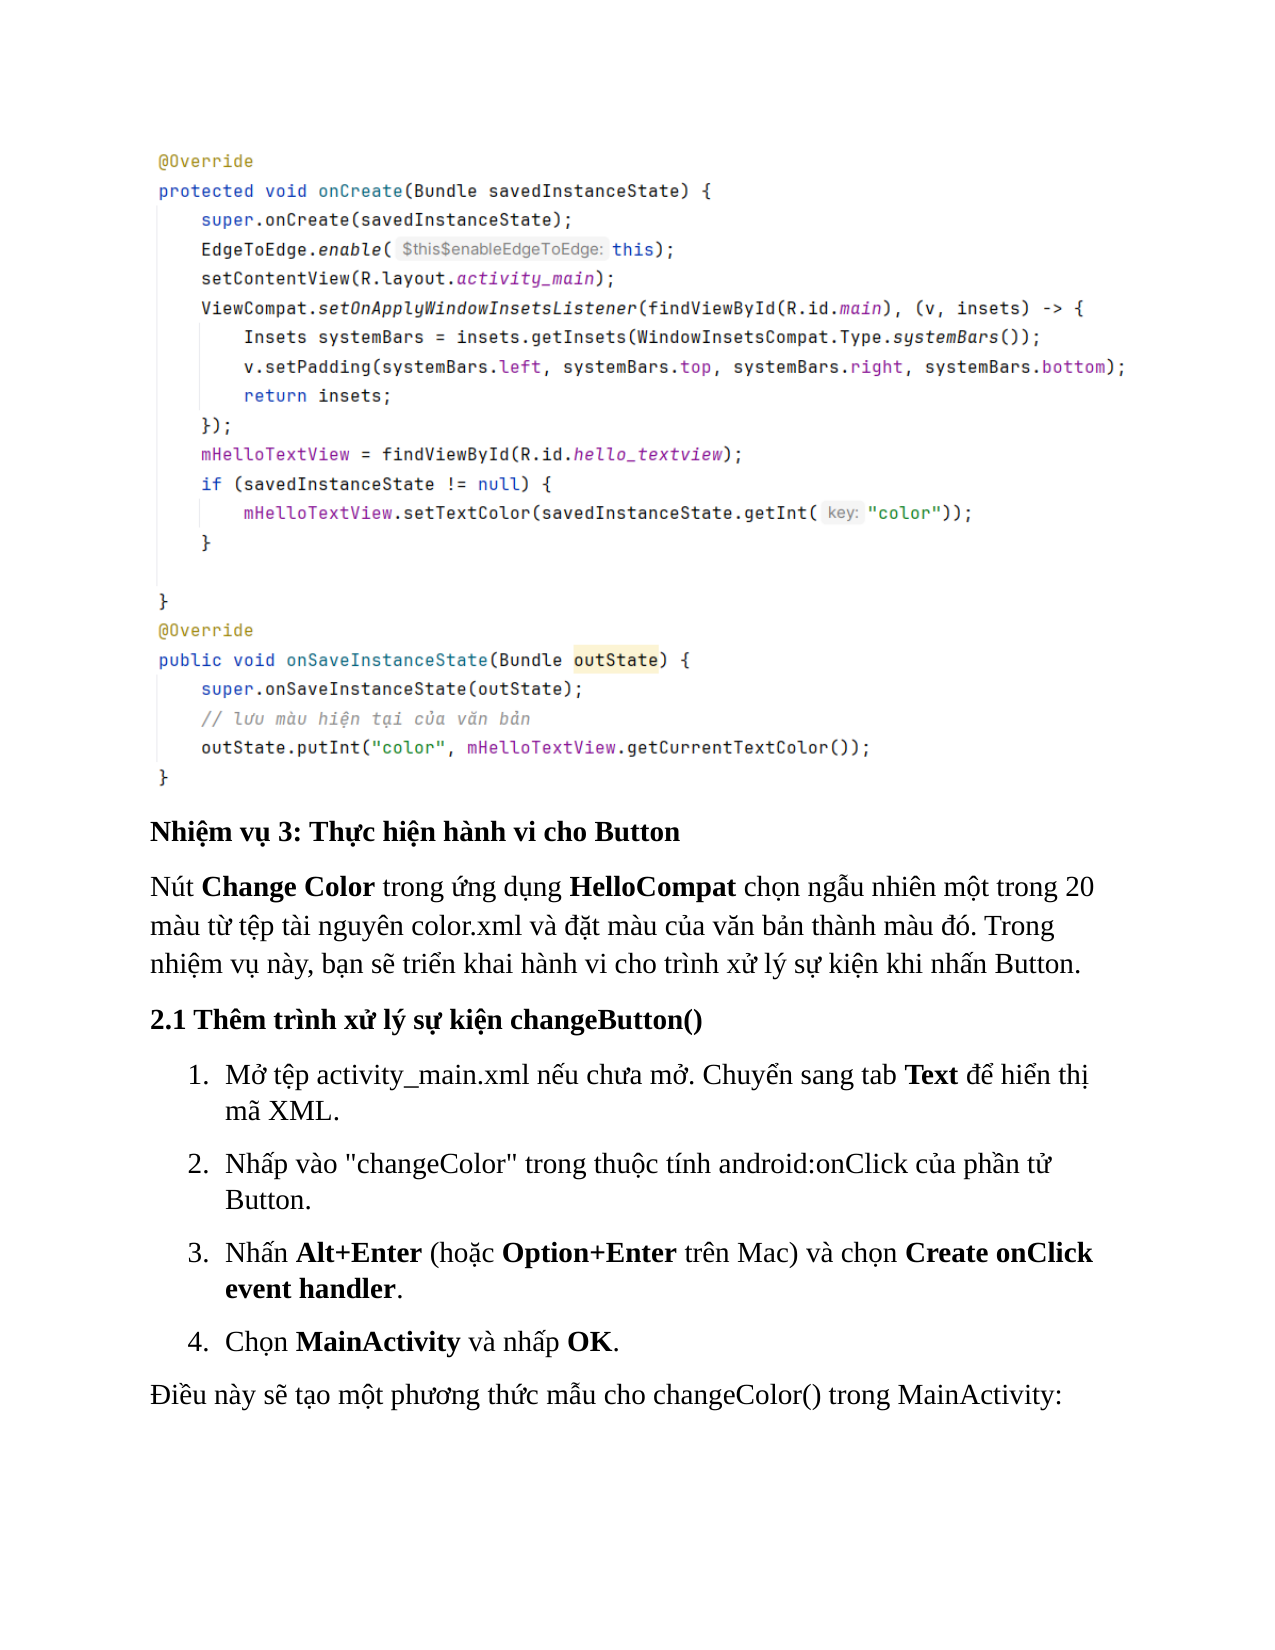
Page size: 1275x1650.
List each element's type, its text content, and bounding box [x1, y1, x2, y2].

list Nhấn Alt+Enter (hoặc Option+Enter trên Mac) và chọn Create onClick event handler. [187, 1235, 1125, 1305]
text Nhiệm vụ 3: Thực hiện hành vi cho Button [150, 814, 1125, 848]
picture [150, 150, 1125, 793]
text Điều này sẽ tạo một phương thức mẫu cho changeColor() trong MainActivity: [150, 1377, 1125, 1410]
text Nút Change Color trong ứng dụng HelloCompat chọn ngẫu nhiên một trong 20 màu từ tệp tài nguyên color.xml và đặt màu của văn bản thành màu đó. Trong nhiệm vụ này, bạn sẽ triển khai hành vi cho trình xử lý sự kiện khi nhấn Button. [150, 869, 1125, 980]
list Mở tệp activity_main.xml nếu chưa mở. Chuyển sang tab Text để hiển thị mã XML. [187, 1057, 1125, 1127]
list Nhấp vào "changeColor" trong thuộc tính android:onClick của phần tử Button. [187, 1146, 1125, 1216]
list Chọn MainActivity và nhấp OK. [187, 1324, 1125, 1357]
text 2.1 Thêm trình xử lý sự kiện changeButton() [150, 1002, 1125, 1035]
